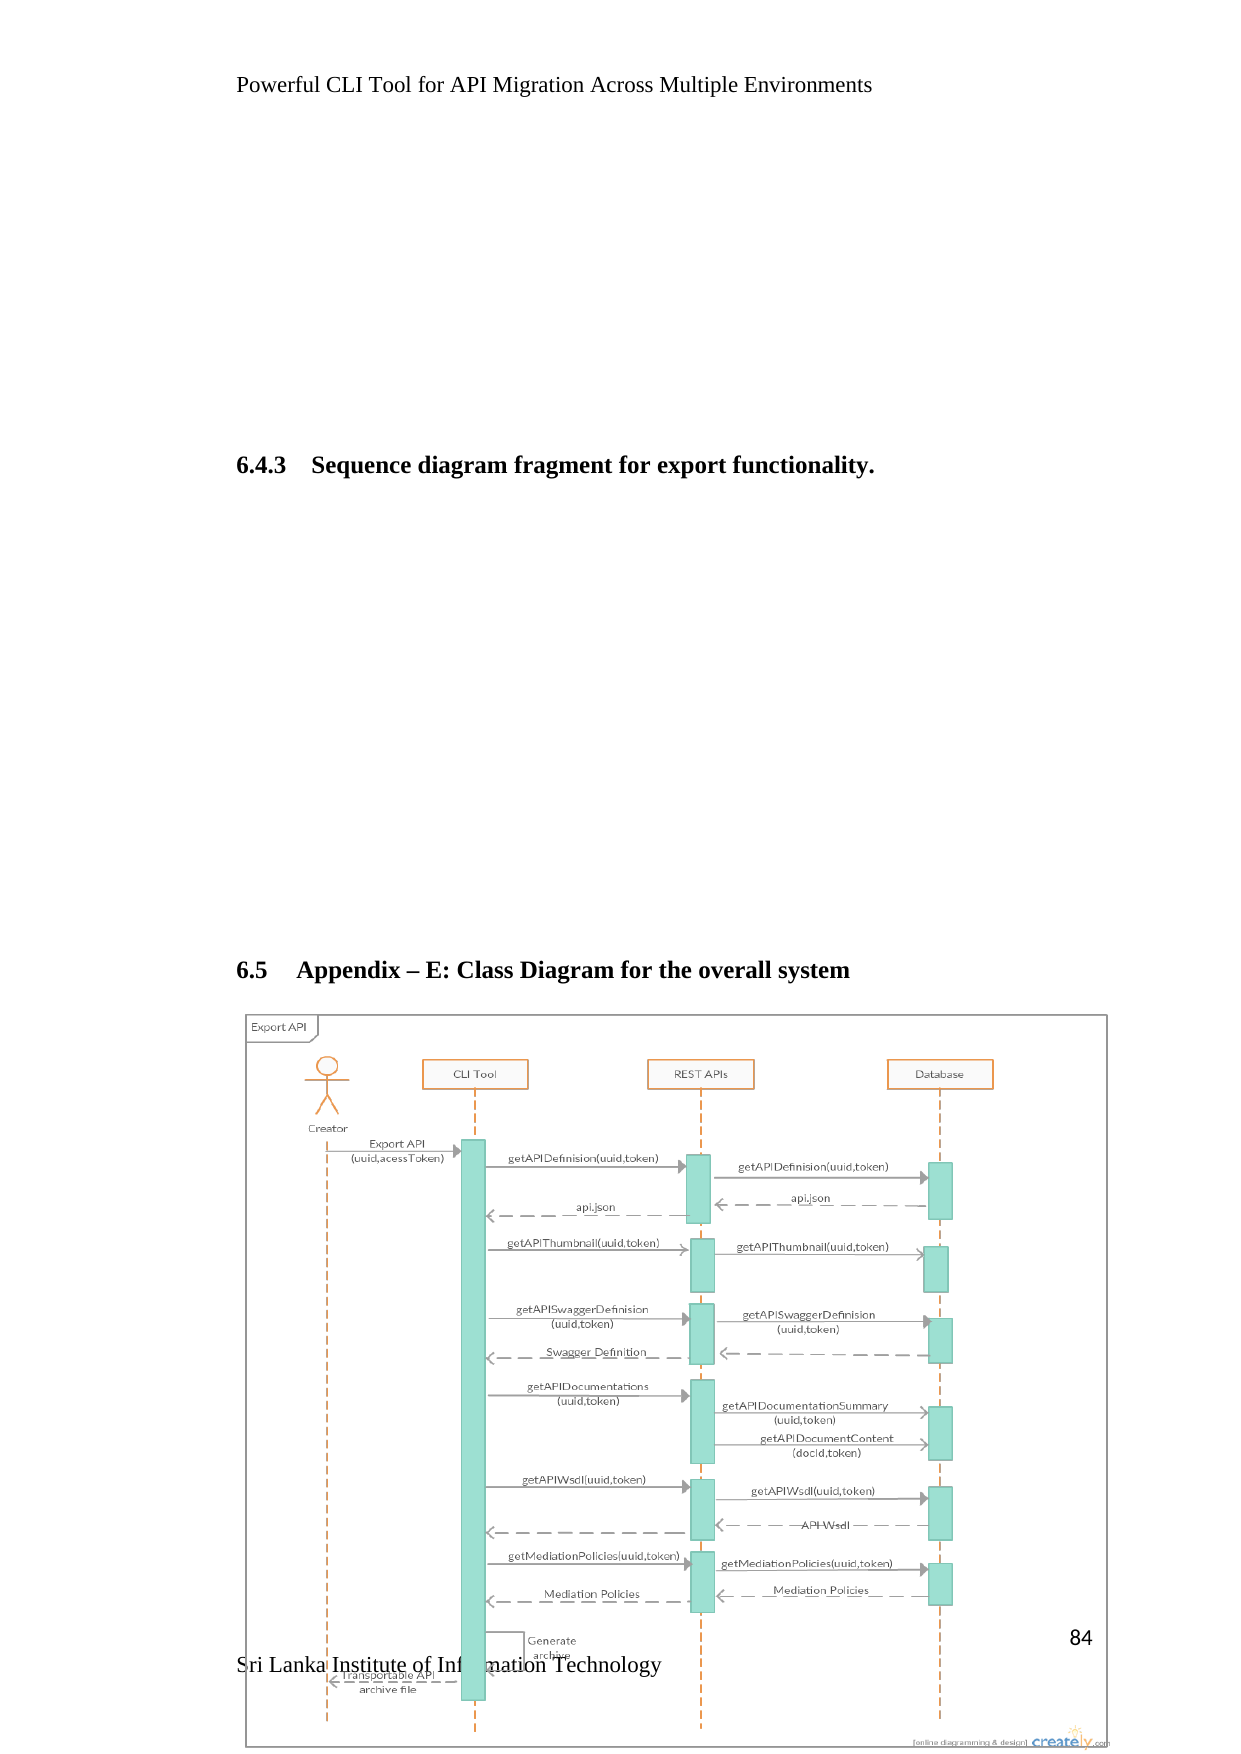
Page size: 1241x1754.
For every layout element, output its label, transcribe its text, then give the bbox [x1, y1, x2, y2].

picture [236, 1006, 1112, 1750]
subtitle Appendix – E: Class Diagram for the overall system [236, 955, 1092, 984]
subtitle Sequence diagram fragment for export functionality. [236, 451, 1092, 479]
